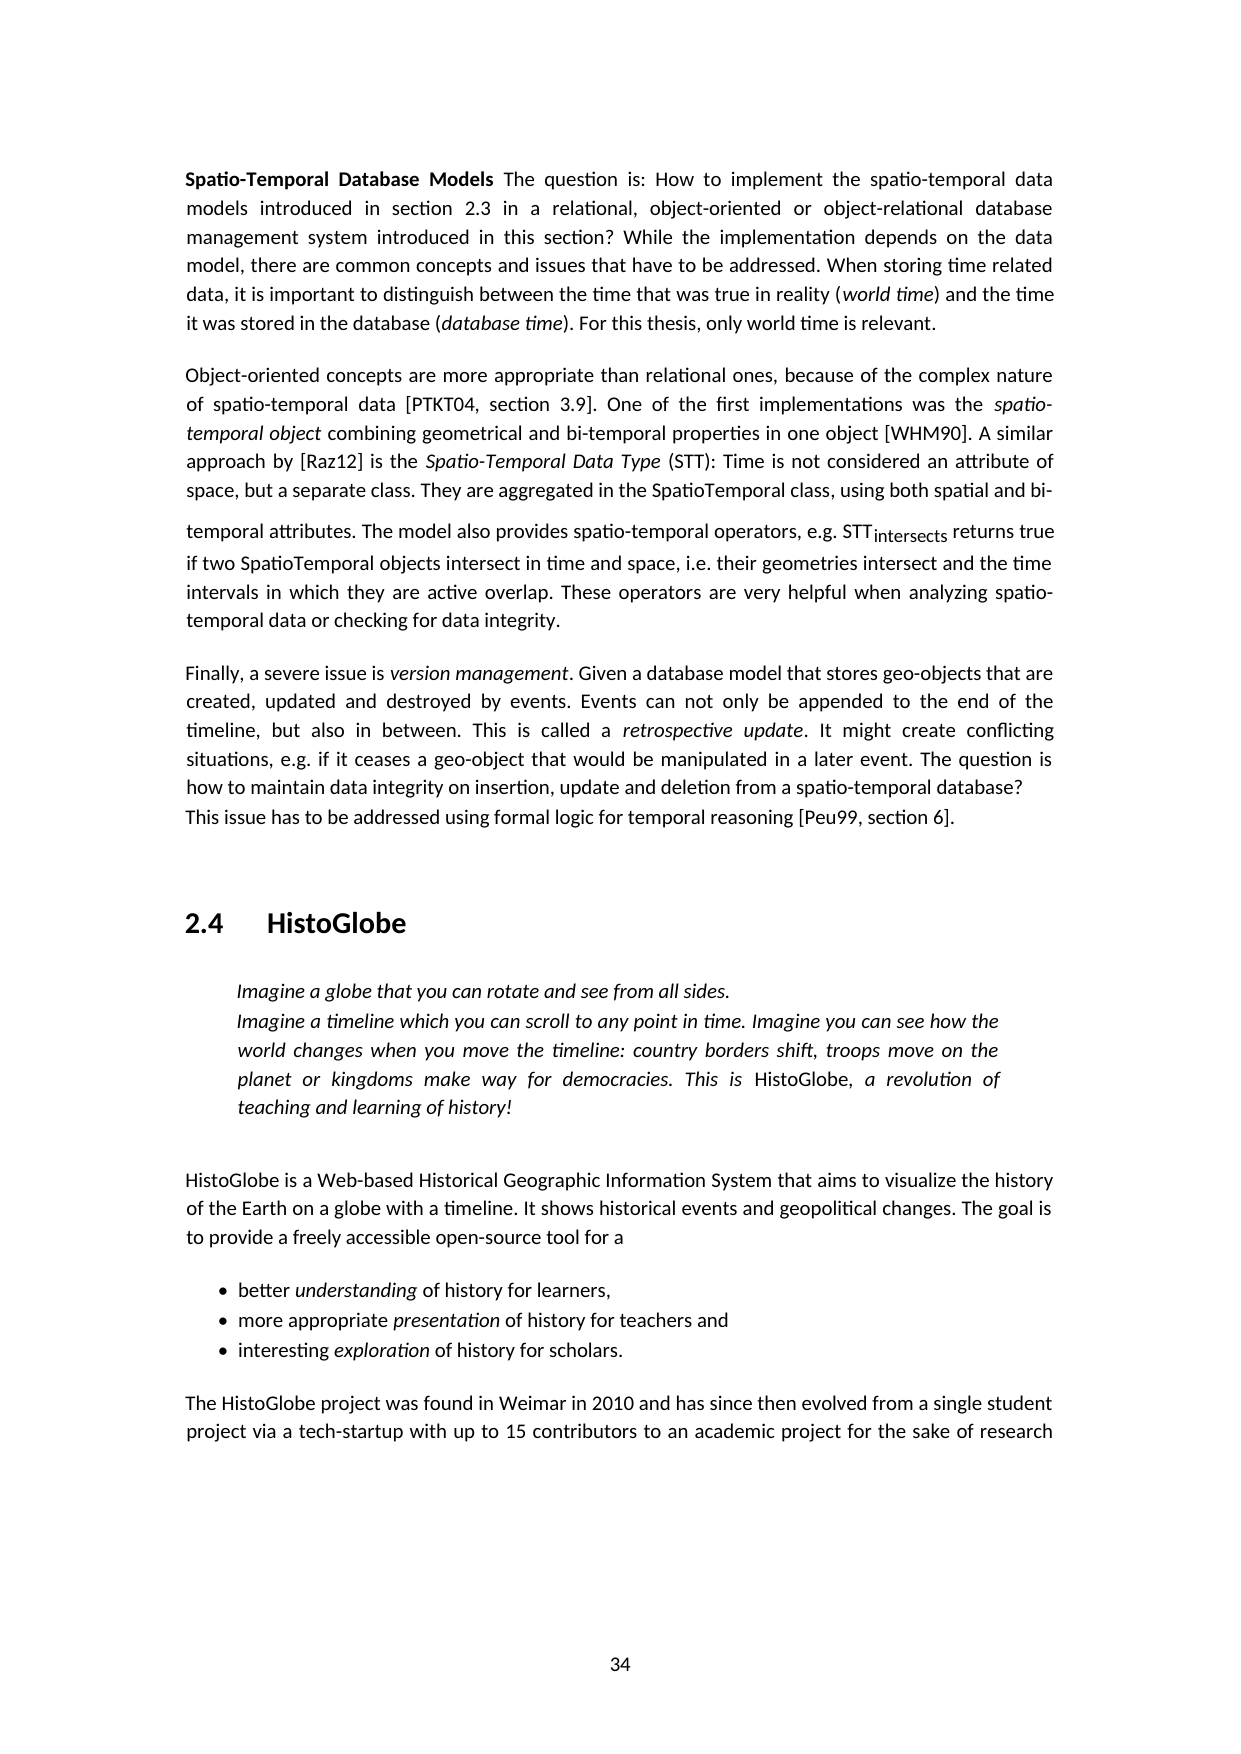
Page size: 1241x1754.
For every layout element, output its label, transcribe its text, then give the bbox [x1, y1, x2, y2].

text Imagine a timeline which you can scroll to any point in time. Imagine you can see how the world changes when you move the timeline: country borders shift, troops move on the planet or kingdoms make way for democracies. This is HistoGlobe, a revolution of teaching and learning of history! [236, 1008, 1002, 1120]
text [185, 1390, 1054, 1444]
text Imagine a globe that you can rotate and see from all sides. [236, 978, 1056, 1004]
text HistoGlobe is a Web-based Historical Geographic Information System that aims to visualize the history of the Earth on a globe with a timeline. It shows historical events and geopolitical changes. The goal is to provide a freely accessible open-source tool for a [185, 1167, 1054, 1250]
text Spatio-Temporal Database Models The question is: How to implement the spatio-temporal data models introduced in section 2.3 in a relational, object-oriented or object-relational database management system introduced in this section? While the implementation depends on the data model, there are common concepts and issues that have to be addressed. When storing time related data, it is important to distinguish between the time that was true in reality (world time) and the time it was stored in the database (database time). For this thesis, only world time is relevant. [185, 167, 1054, 335]
subtitle 2.4 HistoGlobe [184, 904, 1071, 941]
text Finally, a severe issue is version management. Given a database model that stores geo-objects that are created, updated and destroyed by events. Events can not only be appended to the end of the timeline, but also in between. This is called a retrospective update. It might create conflicting situations, e.g. if it ceases a geo-object that would be manipulated in a later event. The question is how to maintain data integrity on insertion, update and deletion from a spatio-temporal database? [185, 660, 1054, 800]
text Object-oriented concepts are more appropriate than relational ones, because of the complex nature of spatio-temporal data [PTKT04, section 3.9]. One of the first implementations was the spatio-temporal object combining geometrical and bi-temporal properties in one object [WHM90]. A similar approach by [Raz12] is the Spatio-Temporal Data Type (STT): Time is not considered an attribute of space, but a separate class. They are aggregated in the SpatioTemporal class, using both spatial and bi-temporal attributes. The model also provides spatio-temporal operators, e.g. STTintersects returns true if two SpatioTemporal objects intersect in time and space, i.e. their geometries intersect and the time intervals in which they are active overlap. These operators are very helpful when analyzing spatio-temporal data or checking for data integrity. [185, 362, 1054, 633]
list more appropriate presentation of history for teachers and [217, 1307, 1054, 1333]
list better understanding of history for learners, [217, 1277, 1054, 1302]
text This issue has to be addressed using formal logic for temporal reasoning [Peu99, section 6]. [185, 804, 1054, 830]
list interesting exploration of history for scholars. [217, 1338, 1054, 1363]
